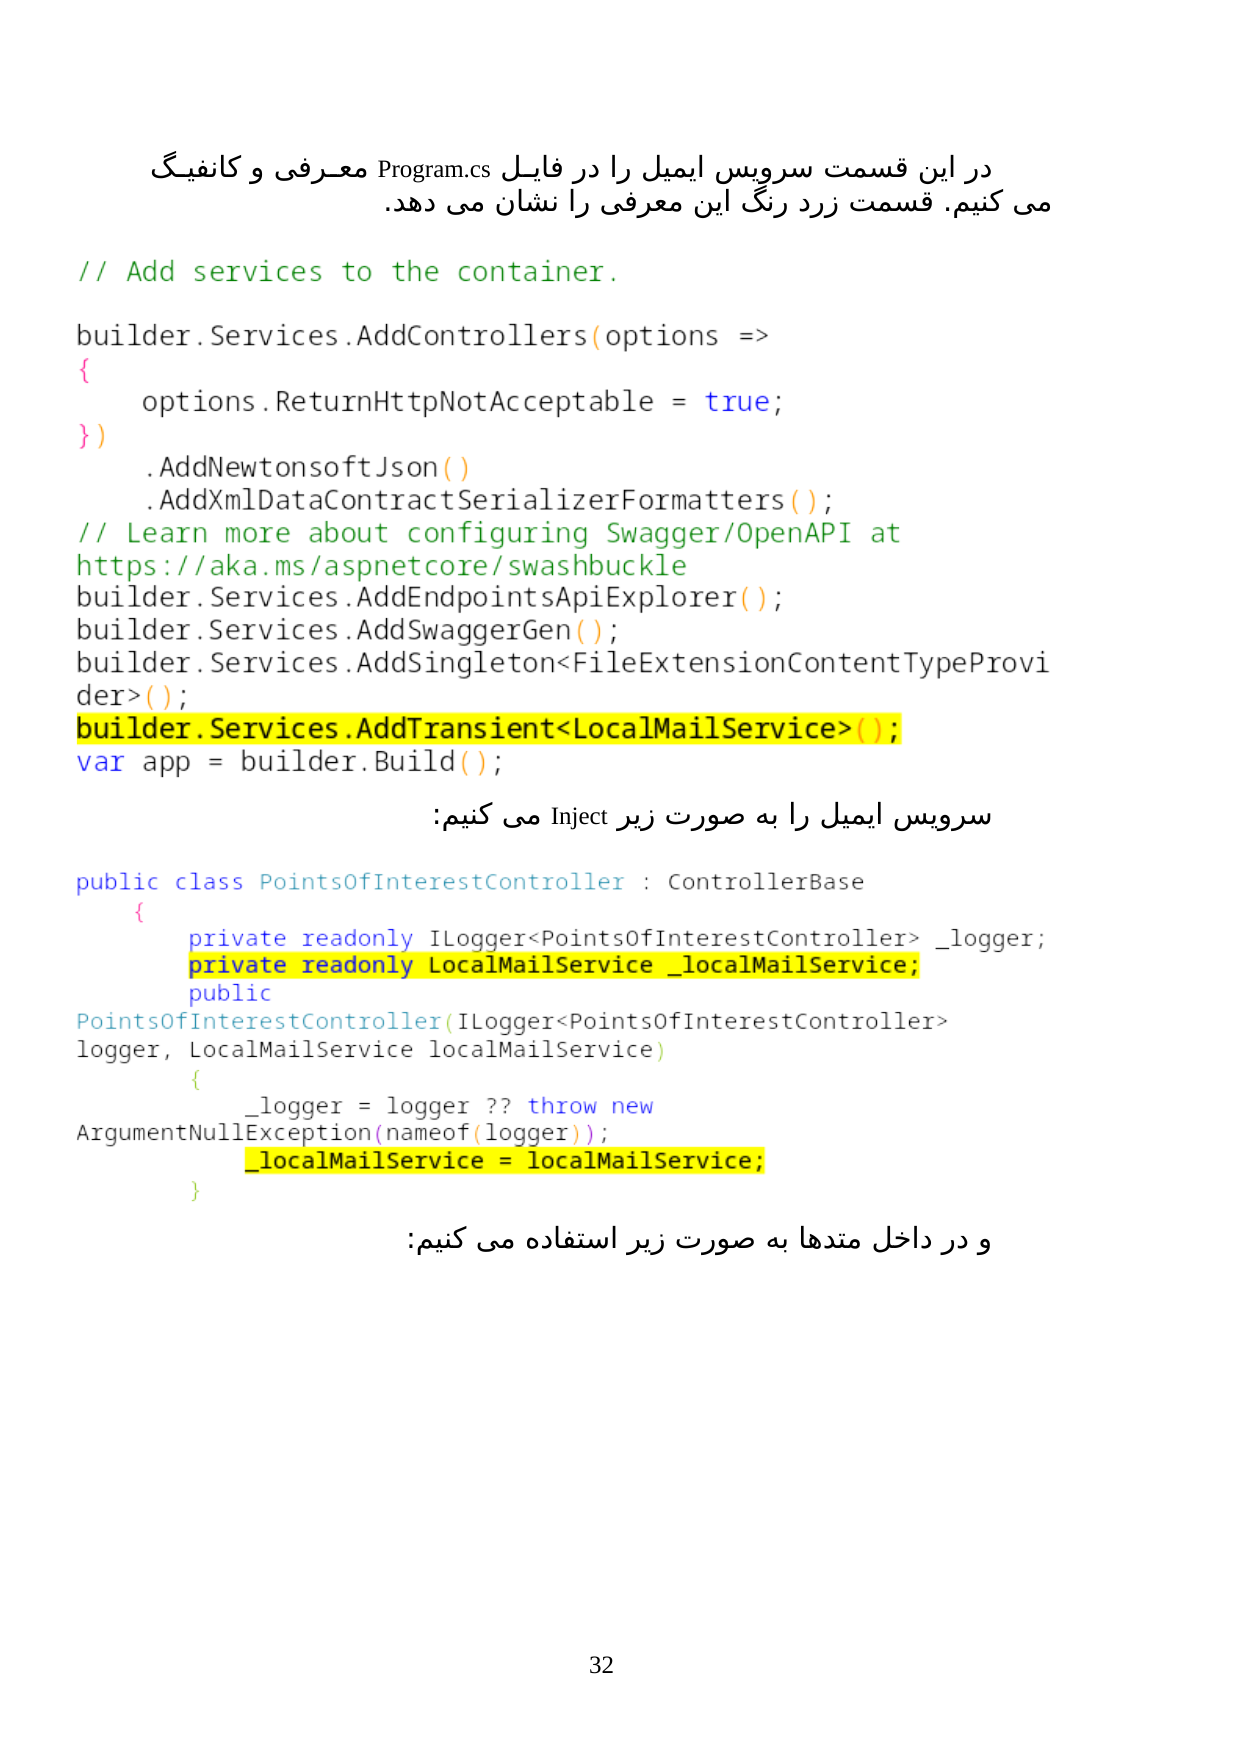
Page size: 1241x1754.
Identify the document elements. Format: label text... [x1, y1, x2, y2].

text سرویس ایمیل را به صورت زیر Inject می کنیم: [150, 797, 1053, 831]
text و در داخل متدها به صورت زیر استفاده می کنیم: [150, 1222, 1053, 1256]
text در این قسمت سرویس ایمیل را در فایل Program.cs معرفی و کانفیگ می کنیم. قسمت زرد رنگ این معرفی را نشان می دهد. [150, 150, 1053, 218]
